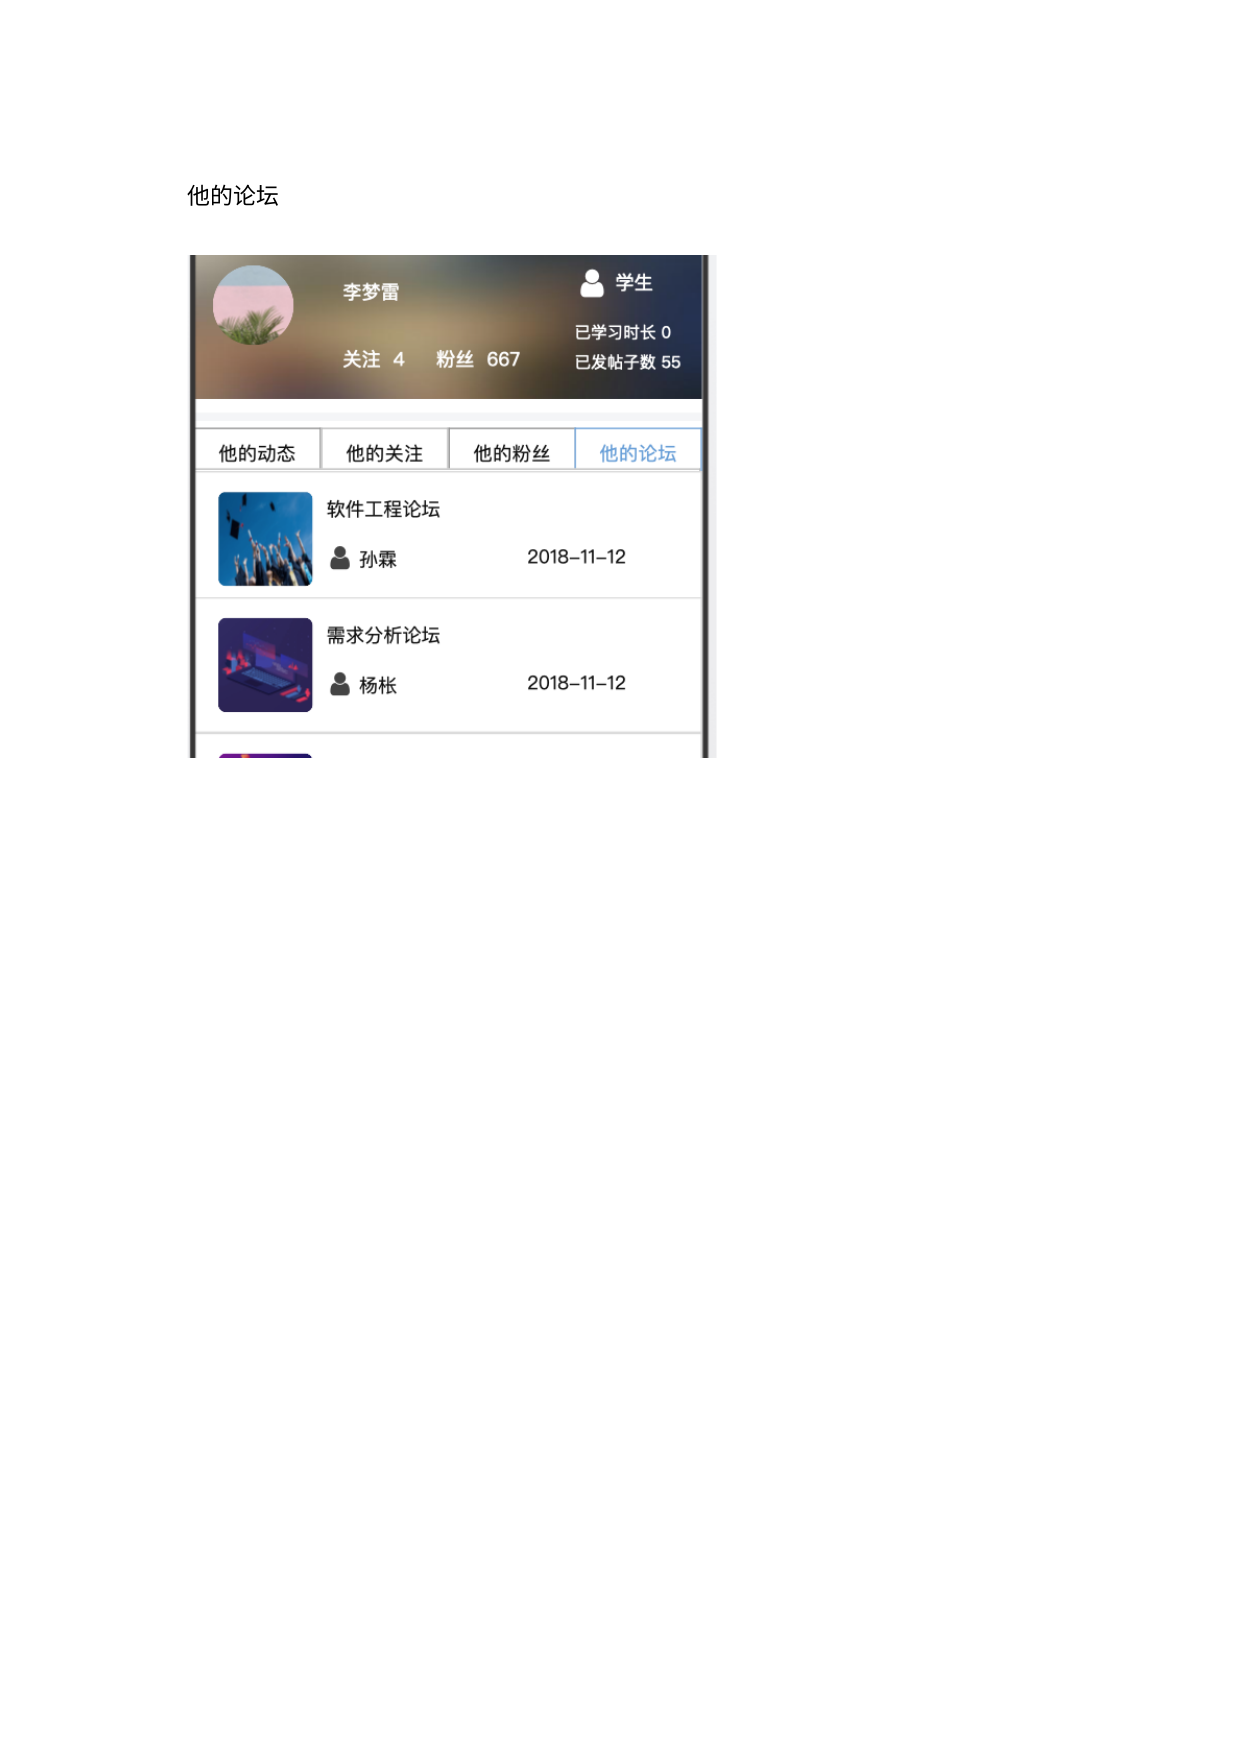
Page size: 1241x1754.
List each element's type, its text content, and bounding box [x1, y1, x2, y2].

picture [187, 255, 717, 758]
text 他的论坛 [187, 162, 1053, 227]
